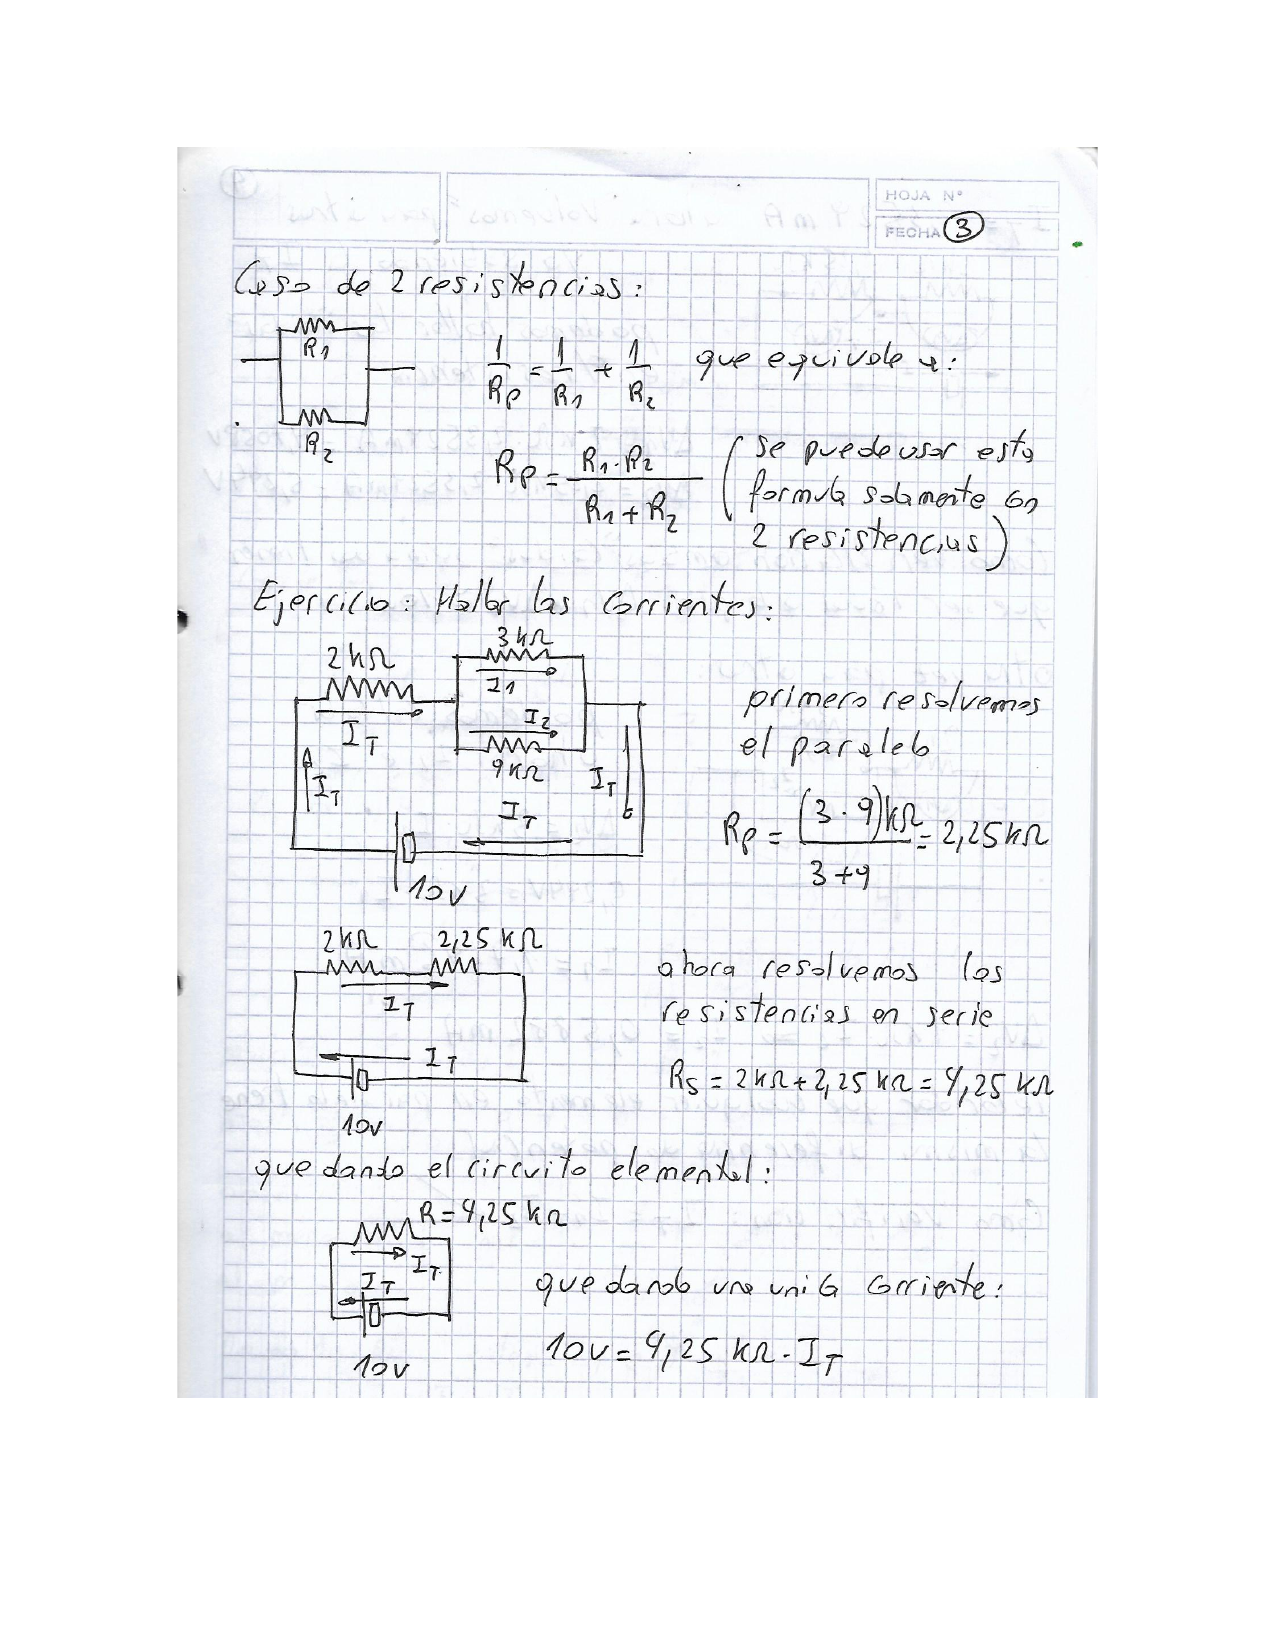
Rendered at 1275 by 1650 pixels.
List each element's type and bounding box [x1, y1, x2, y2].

picture [177, 147, 1098, 1398]
